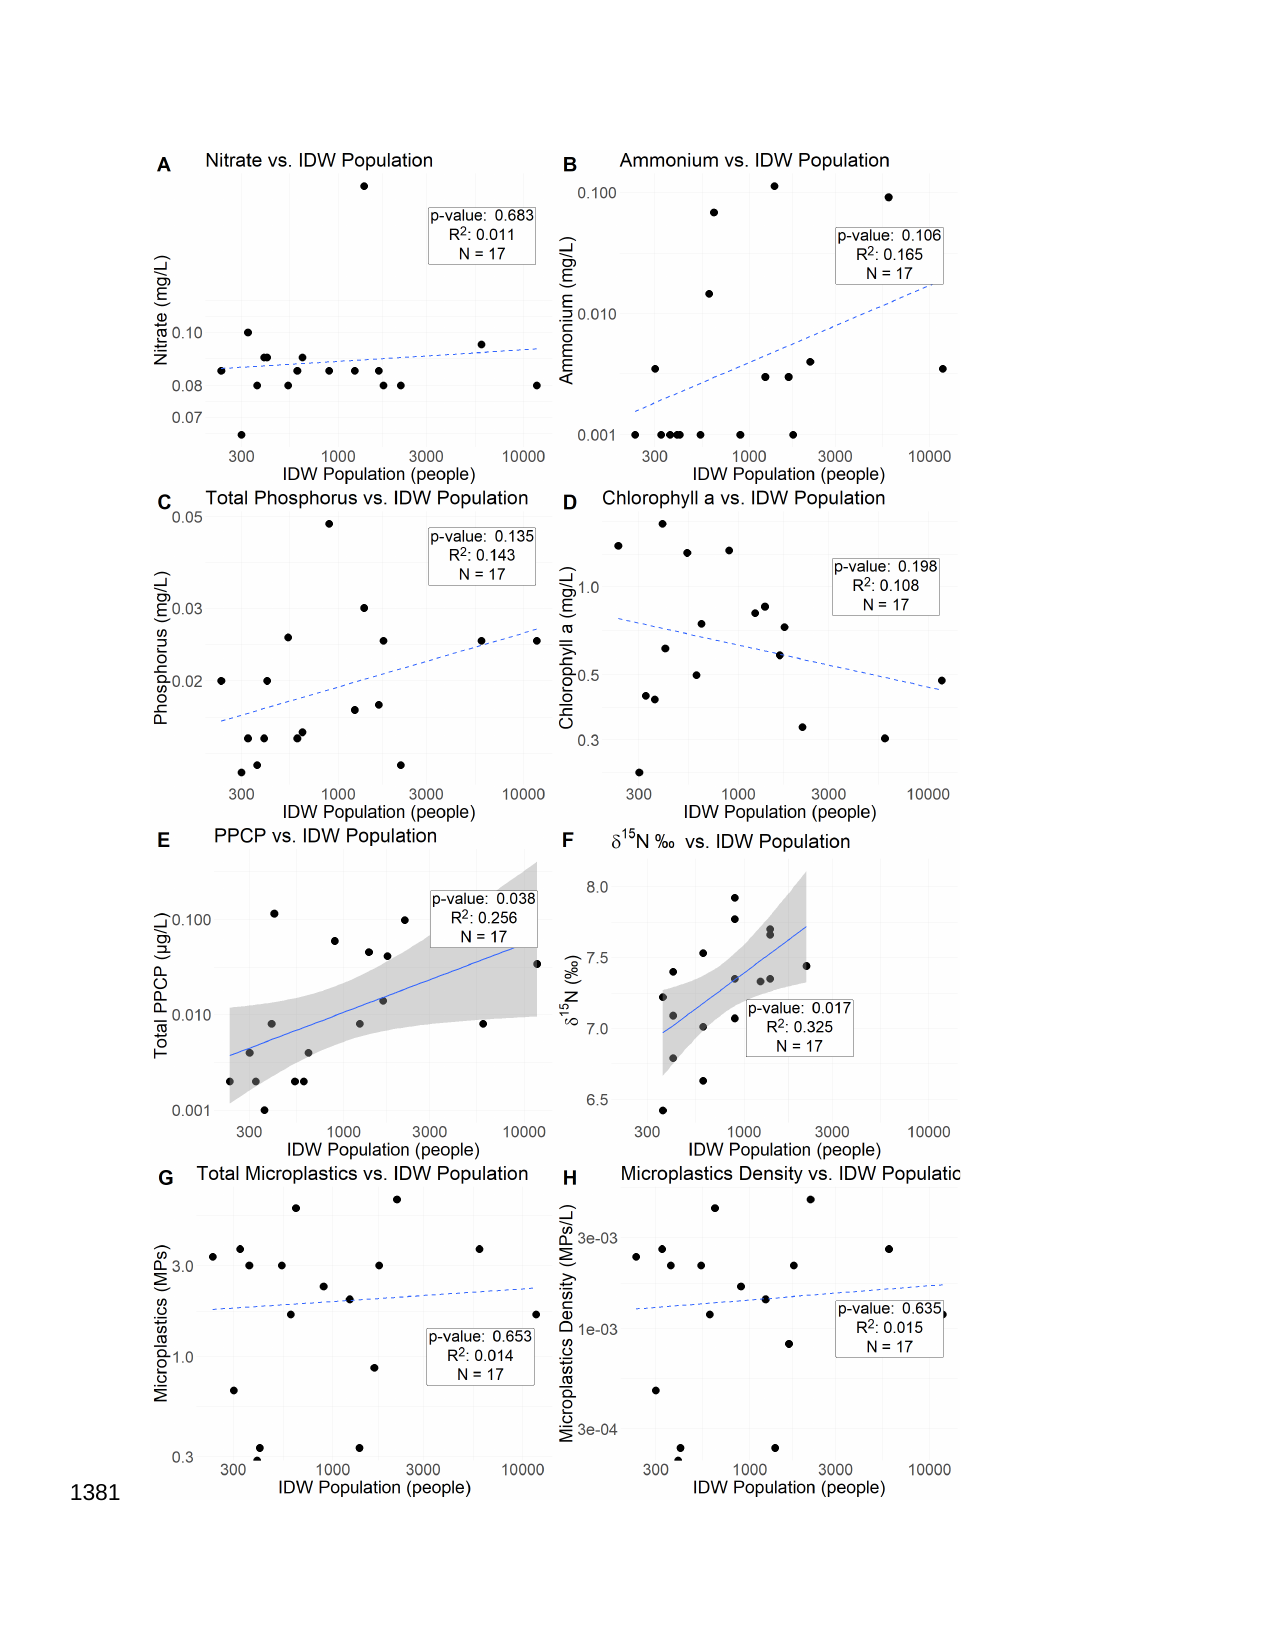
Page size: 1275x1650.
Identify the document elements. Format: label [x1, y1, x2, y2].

picture [150, 150, 961, 1500]
